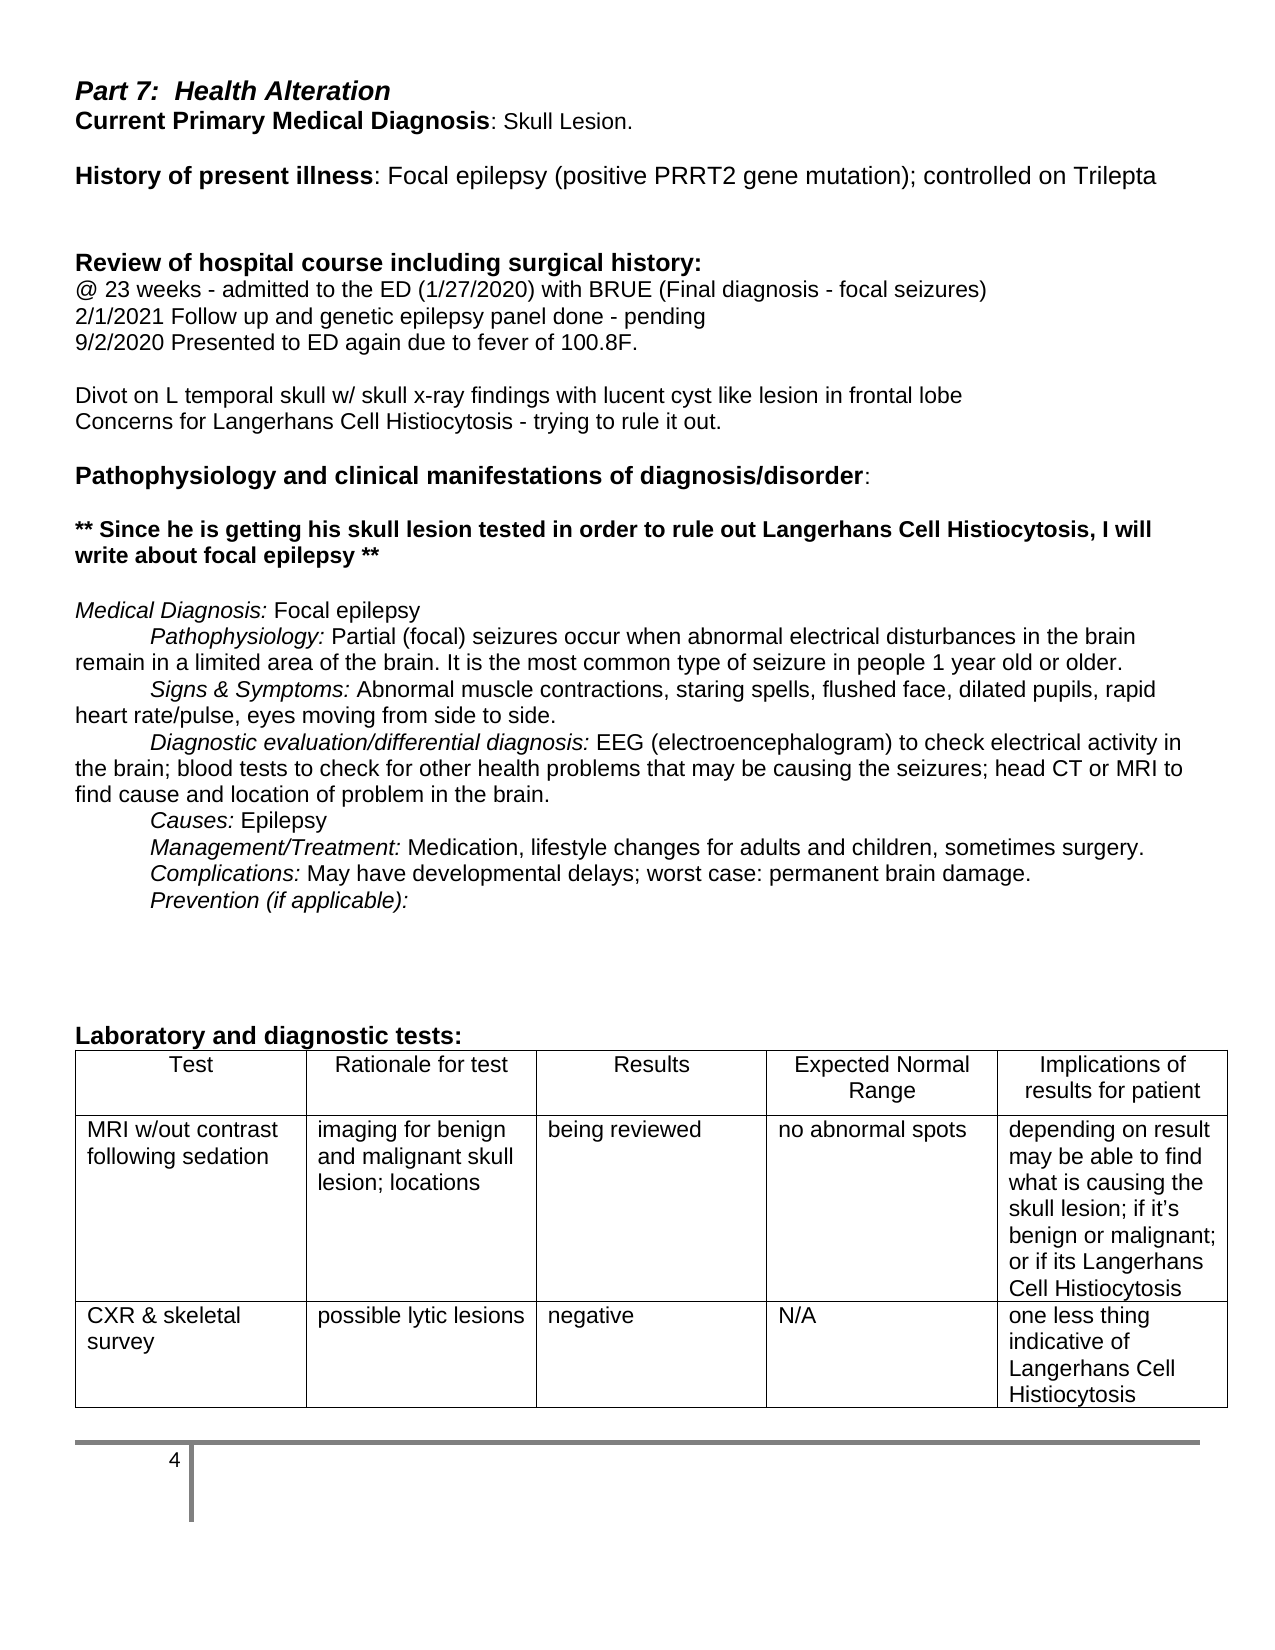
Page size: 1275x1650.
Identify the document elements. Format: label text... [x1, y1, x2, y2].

text Current Primary Medical Diagnosis: Skull Lesion. [75, 106, 1200, 135]
text Laboratory and diagnostic tests: [75, 1021, 1200, 1049]
table_cell N/A [767, 1302, 997, 1407]
text Pathophysiology: Partial (focal) seizures occur when abnormal electrical disturbances in the brain remain in a limited area of the brain. It is the most common type of seizure in people 1 year old or older. [75, 623, 1200, 676]
text Divot on L temporal skull w/ skull x-ray findings with lucent cyst like lesion in frontal lobe Concerns for Langerhans Cell Histiocytosis - trying to rule it out. [75, 382, 1200, 434]
text Diagnostic evaluation/differential diagnosis: EEG (electroencephalogram) to check electrical activity in the brain; blood tests to check for other health problems that may be causing the seizures; head CT or MRI to find cause and location of problem in the brain. [75, 728, 1200, 807]
table_cell imaging for benign and malignant skull lesion; locations [307, 1116, 536, 1301]
table_cell possible lytic lesions [307, 1302, 536, 1407]
text Causes: Epilepsy [75, 807, 1200, 834]
table_header Results [537, 1051, 766, 1115]
text Part 7: Health Alteration [75, 75, 1200, 106]
table_header Implications of results for patient [998, 1051, 1227, 1115]
table_cell CXR & skeletal survey [76, 1302, 306, 1407]
table_cell no abnormal spots [767, 1116, 997, 1301]
table_header Rationale for test [307, 1051, 536, 1115]
table_cell being reviewed [537, 1116, 766, 1301]
text Management/Treatment: Medication, lifestyle changes for adults and children, sometimes surgery. [75, 834, 1200, 860]
text History of present illness: Focal epilepsy (positive PRRT2 gene mutation); controlled on Trilepta [75, 161, 1200, 190]
text 2/1/2021 Follow up and genetic epilepsy panel done - pending 9/2/2020 Presented to ED again due to fever of 100.8F. [75, 303, 1200, 355]
text Medical Diagnosis: Focal epilepsy [75, 597, 1200, 623]
text Signs & Symptoms: Abnormal muscle contractions, staring spells, flushed face, dilated pupils, rapid heart rate/pulse, eyes moving from side to side. [75, 676, 1200, 728]
table_cell negative [537, 1302, 766, 1407]
text Complications: May have developmental delays; worst case: permanent brain damage. [150, 860, 1200, 887]
table_cell one less thing indicative of Langerhans Cell Histiocytosis [998, 1302, 1227, 1407]
text Prevention (if applicable): [75, 887, 1200, 913]
table_cell MRI w/out contrast following sedation [76, 1116, 306, 1301]
table_header Expected Normal Range [767, 1051, 997, 1115]
text Pathophysiology and clinical manifestations of diagnosis/disorder: ** Since he is getting his skull lesion tested in order to rule out Langerhans Cell Histiocytosis, I will write about focal epilepsy ** [75, 461, 1200, 597]
table_cell depending on result may be able to find what is causing the skull lesion; if it’s benign or malignant; or if its Langerhans Cell Histiocytosis [998, 1116, 1227, 1301]
text Review of hospital course including surgical history: @ 23 weeks - admitted to the ED (1/27/2020) with BRUE (Final diagnosis - focal seizures) [75, 248, 1200, 303]
table_header Test [76, 1051, 306, 1115]
